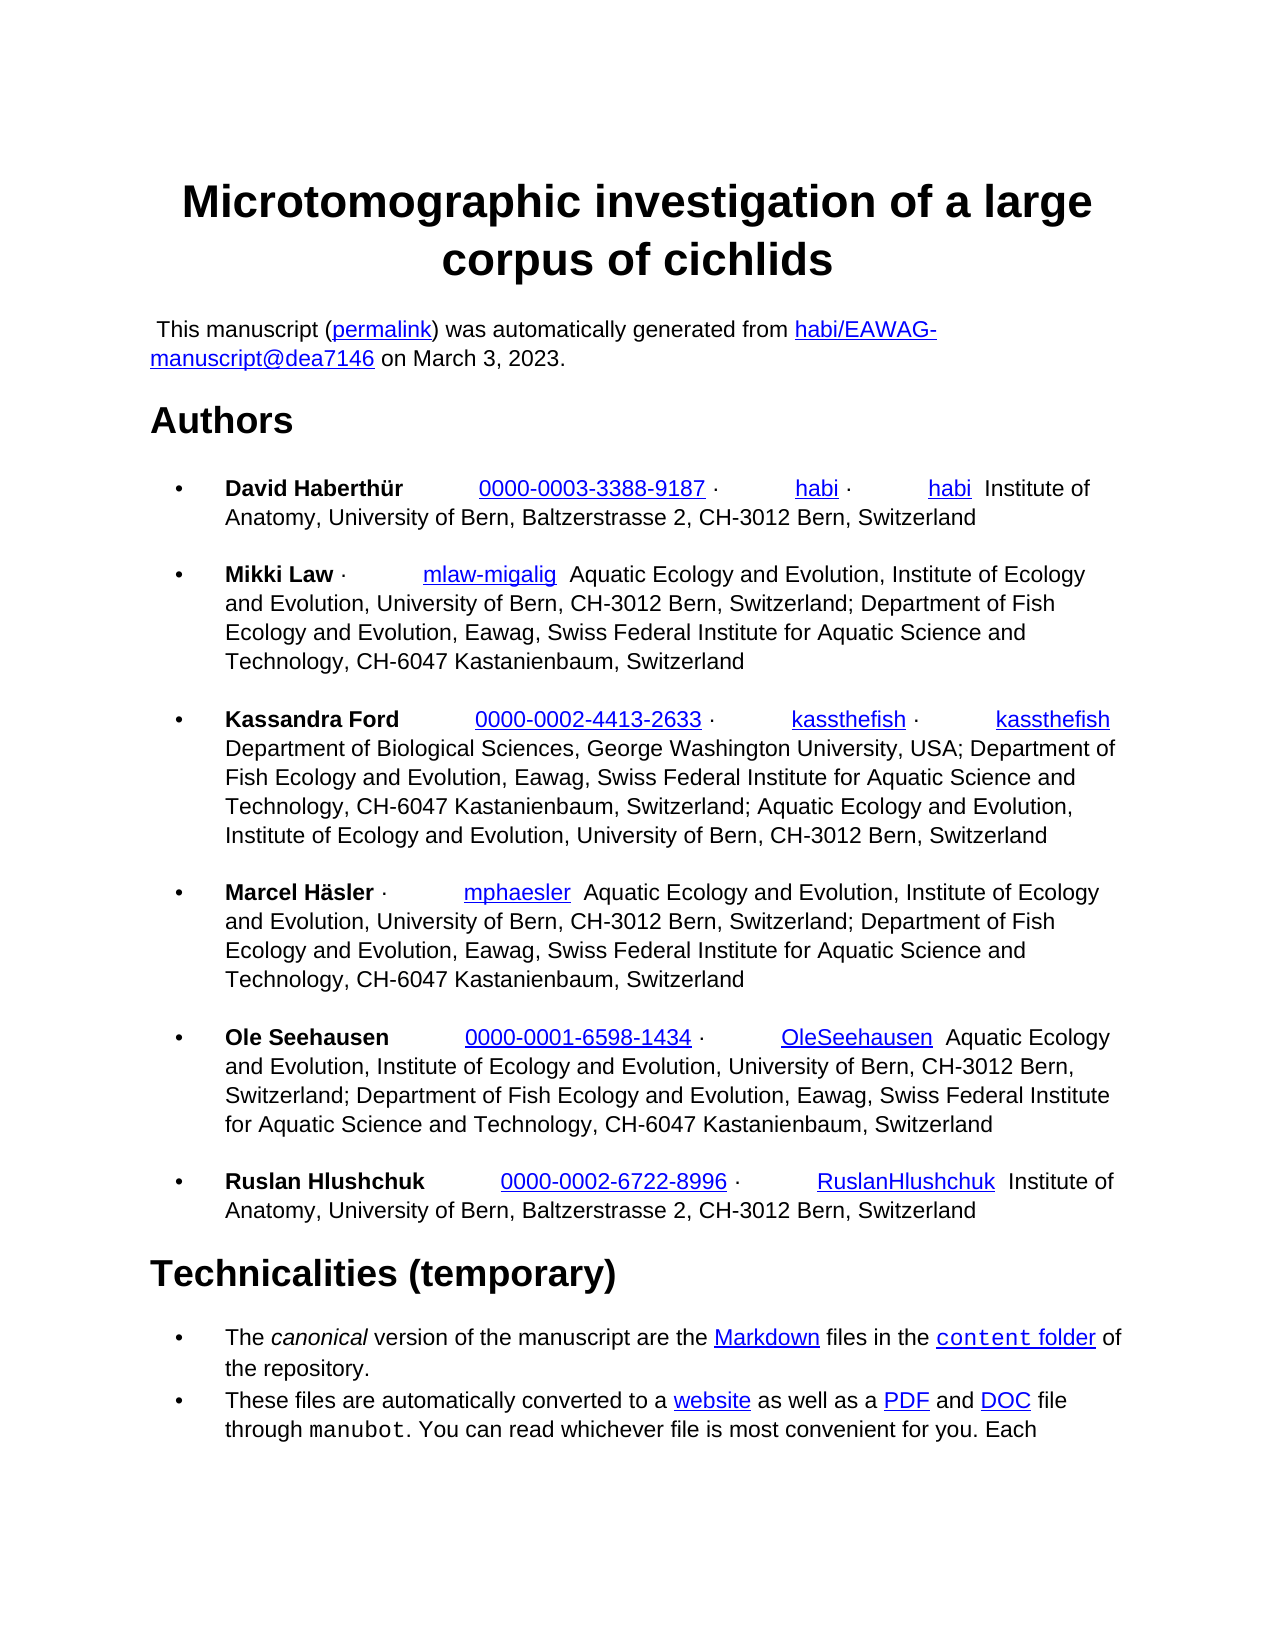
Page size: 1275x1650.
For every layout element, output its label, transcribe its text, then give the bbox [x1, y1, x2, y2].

title Microtomographic investigation of a large corpus of cichlids [150, 175, 1125, 286]
list David Haberthür 0000-0003-3388-9187 · habi · habi Institute of Anatomy, University of Bern, Baltzerstrasse 2, CH-3012 Bern, Switzerland [175, 471, 1125, 530]
subtitle Authors [150, 399, 1125, 442]
list Ole Seehausen 0000-0001-6598-1434 · OleSeehausen Aquatic Ecology and Evolution, Institute of Ecology and Evolution, University of Bern, CH-3012 Bern, Switzerland; Department of Fish Ecology and Evolution, Eawag, Swiss Federal Institute for Aquatic Science and Technology, CH-6047 Kastanienbaum, Switzerland [175, 1020, 1125, 1137]
subtitle Technicalities (temporary) [150, 1251, 1125, 1294]
text This manuscript (permalink) was automatically generated from habi/EAWAG-manuscript@dea7146 on March 3, 2023. [150, 316, 1125, 371]
list Marcel Häsler · mphaesler Aquatic Ecology and Evolution, Institute of Ecology and Evolution, University of Bern, CH-3012 Bern, Switzerland; Department of Fish Ecology and Evolution, Eawag, Swiss Federal Institute for Aquatic Science and Technology, CH-6047 Kastanienbaum, Switzerland [175, 876, 1125, 992]
list Kassandra Ford 0000-0002-4413-2633 · kassthefish · kassthefish Department of Biological Sciences, George Washington University, USA; Department of Fish Ecology and Evolution, Eawag, Swiss Federal Institute for Aquatic Science and Technology, CH-6047 Kastanienbaum, Switzerland; Aquatic Ecology and Evolution, Institute of Ecology and Evolution, University of Bern, CH-3012 Bern, Switzerland [175, 702, 1125, 848]
list The canonical version of the manuscript are the Markdown files in the content folder of the repository. [175, 1323, 1125, 1381]
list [175, 1387, 1125, 1444]
list Mikki Law · mlaw-migalig Aquatic Ecology and Evolution, Institute of Ecology and Evolution, University of Bern, CH-3012 Bern, Switzerland; Department of Fish Ecology and Evolution, Eawag, Swiss Federal Institute for Aquatic Science and Technology, CH-6047 Kastanienbaum, Switzerland [175, 558, 1125, 674]
list Ruslan Hlushchuk 0000-0002-6722-8996 · RuslanHlushchuk Institute of Anatomy, University of Bern, Baltzerstrasse 2, CH-3012 Bern, Switzerland [175, 1164, 1125, 1223]
